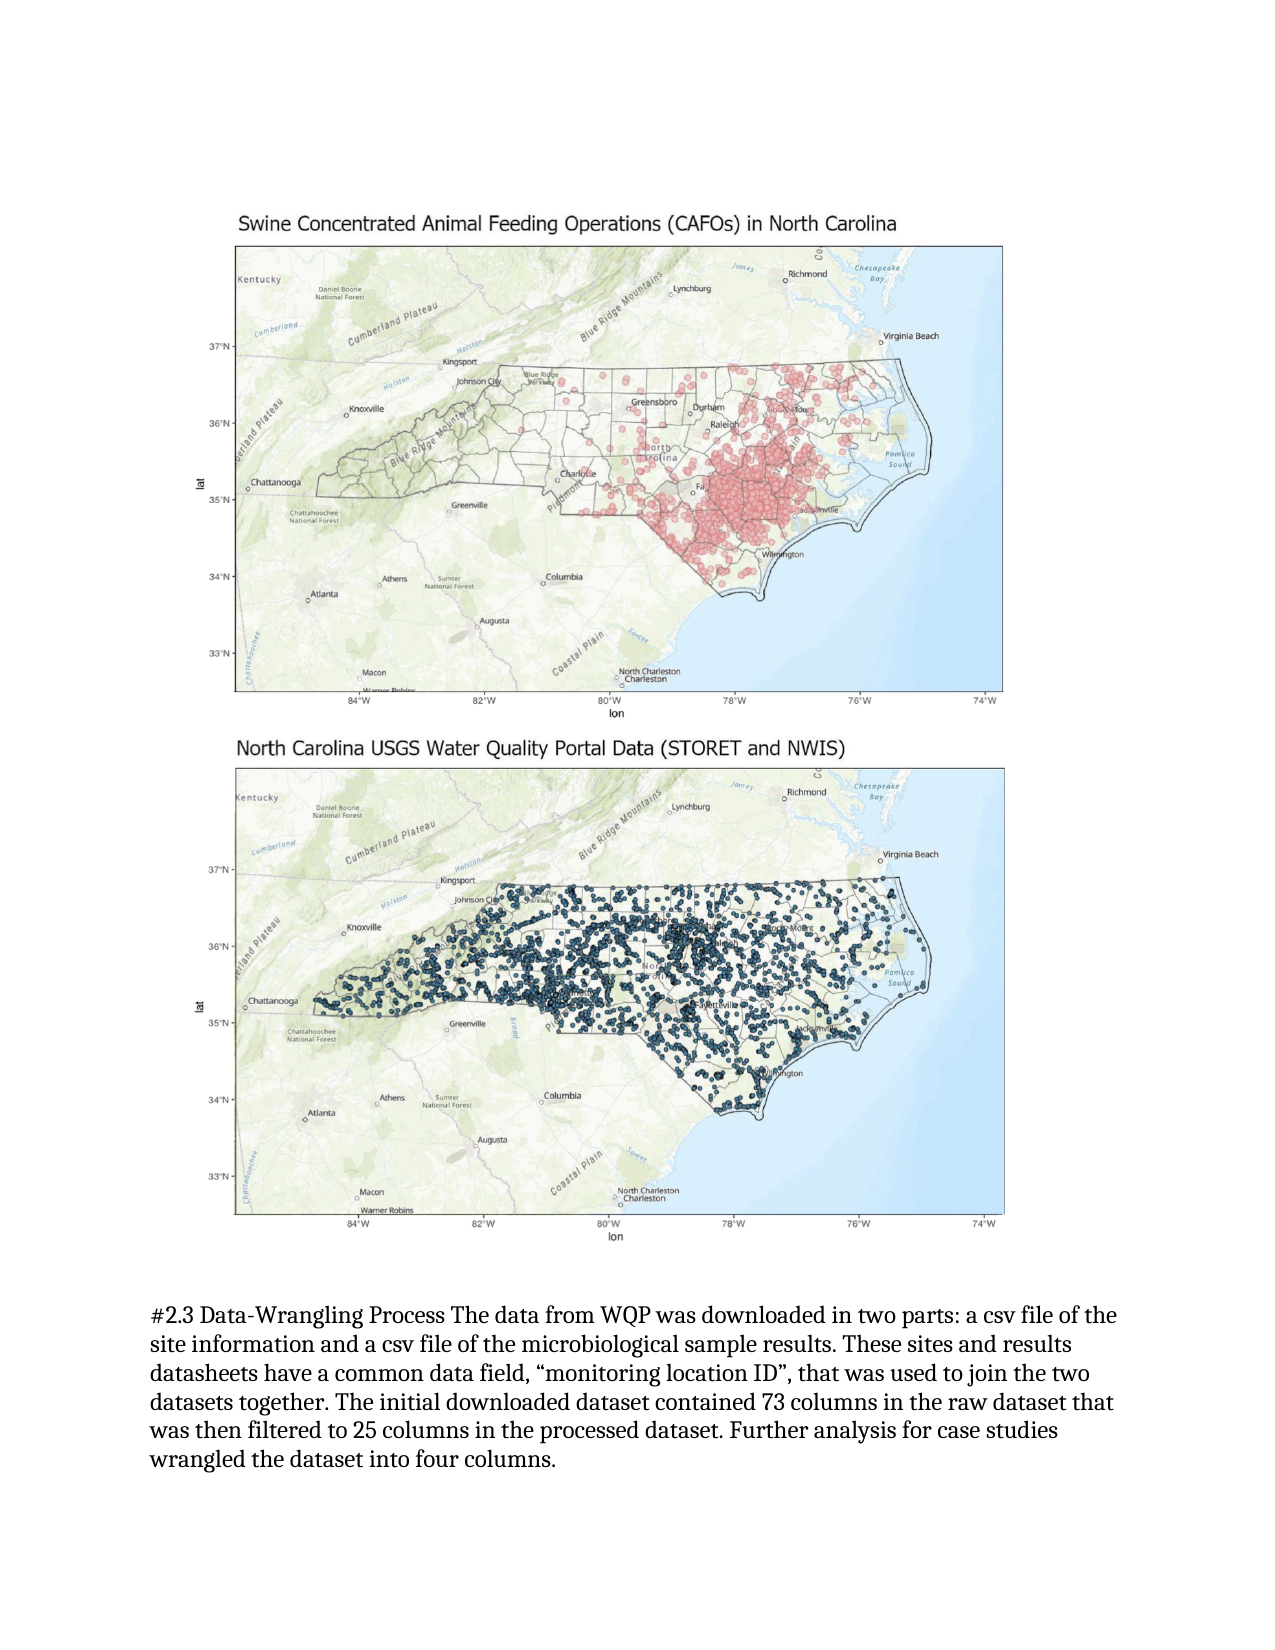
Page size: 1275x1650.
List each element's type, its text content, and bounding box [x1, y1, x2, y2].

picture [168, 150, 1044, 1283]
text #2.3 Data-Wrangling Process The data from WQP was downloaded in two parts: a csv file of the site information and a csv file of the microbiological sample results. These sites and results datasheets have a common data field, “monitoring location ID”, that was used to join the two datasets together. The initial downloaded dataset contained 73 columns in the raw dataset that was then filtered to 25 columns in the processed dataset. Further analysis for case studies wrangled the dataset into four columns. [150, 1301, 1125, 1474]
